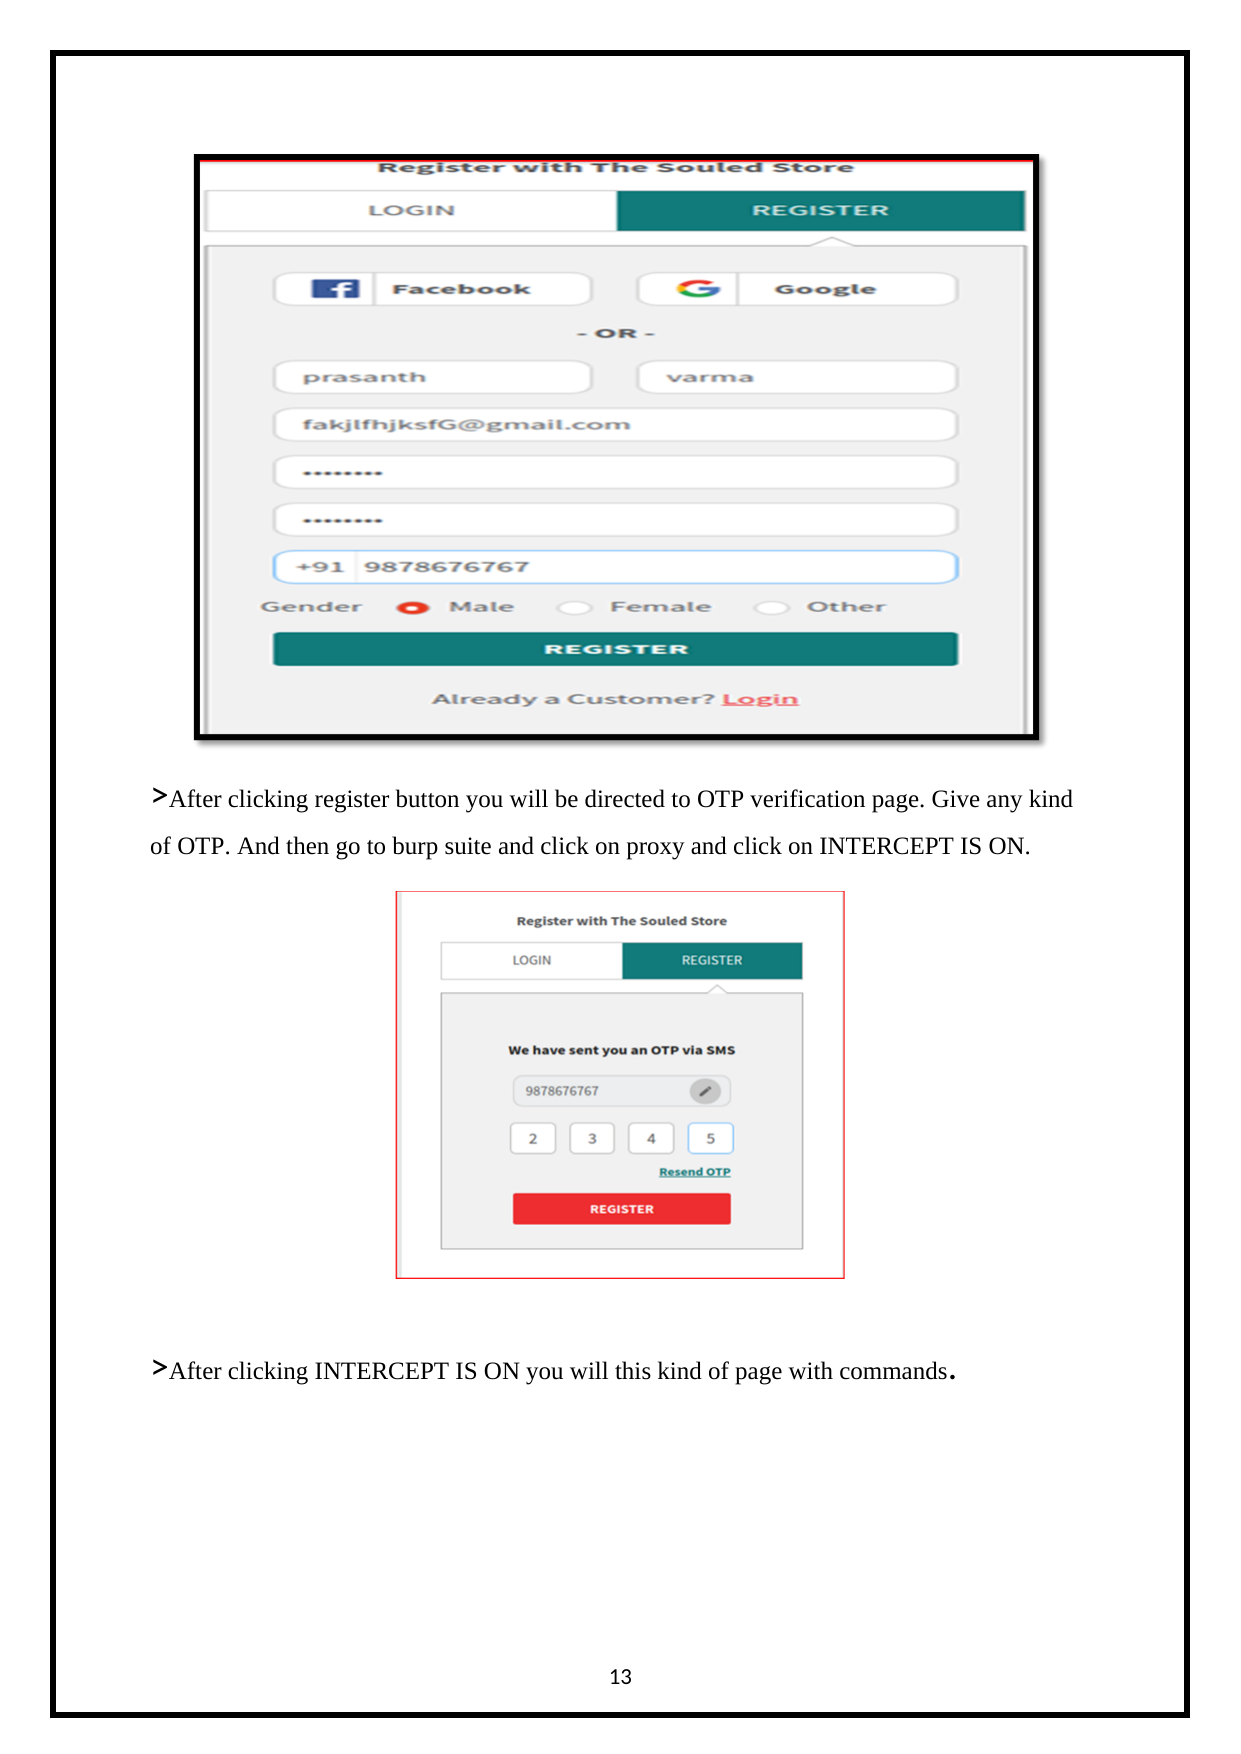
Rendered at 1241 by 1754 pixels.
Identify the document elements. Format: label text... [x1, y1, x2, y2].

picture [395, 891, 845, 1279]
text >After clicking register button you will be directed to OTP verification page. Give any kind of OTP. And then go to burp suite and click on proxy and click on INTERCEPT IS ON. [150, 771, 1090, 860]
picture [189, 150, 1052, 753]
text >After clicking INTERCEPT IS ON you will this kind of page with commands. [150, 1343, 1090, 1389]
